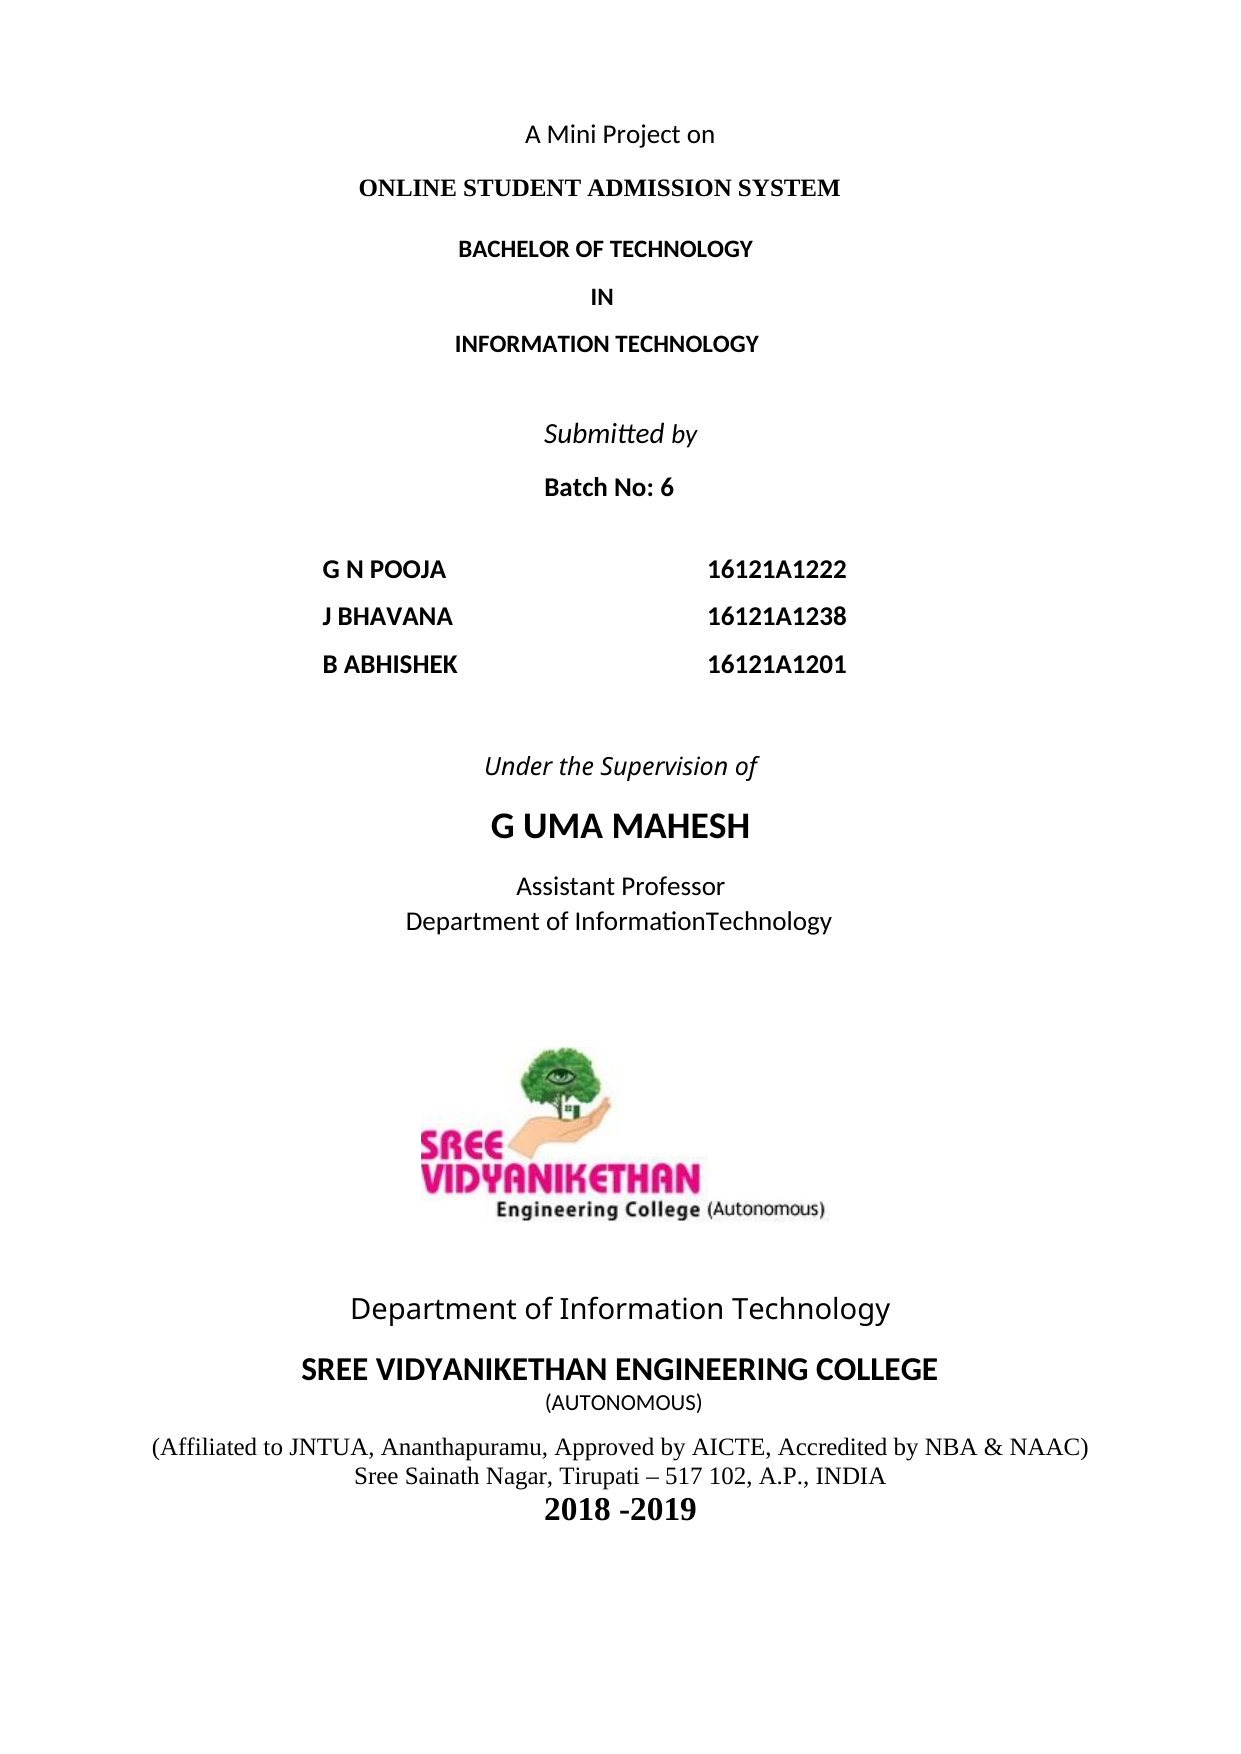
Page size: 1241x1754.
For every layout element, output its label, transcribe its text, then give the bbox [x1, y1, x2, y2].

subtitle 2018 -2019 [416, 1489, 825, 1528]
text G UMA MAHESH [416, 802, 825, 848]
text Batch No: 6 [416, 470, 825, 503]
subtitle SREE VIDYANIKETHAN ENGINEERING COLLEGE [139, 1348, 1100, 1389]
text (Affiliated to JNTUA, Ananthapuramu, Approved by AICTE, Accredited by NBA & NAAC) Sree Sainath Nagar, Tirupati – 517 102, A.P., INDIA [139, 1432, 1101, 1489]
text J BHAVANA 16121A1238 [322, 601, 1111, 632]
text Assistant Professor Department of InformationTechnology [406, 869, 837, 937]
text (AUTONOMOUS) [416, 1389, 832, 1415]
picture [421, 1047, 830, 1222]
text Under the Supervision of [416, 749, 825, 783]
text BACHELOR OF TECHNOLOGY [415, 233, 825, 264]
text IN [415, 281, 825, 311]
text Department of Information Technology [139, 1289, 1101, 1328]
text A Mini Project on [415, 118, 825, 149]
text INFORMATION TECHNOLOGY [415, 328, 825, 358]
text B ABHISHEK 16121A1201 [322, 649, 1111, 680]
text G N POOJA 16121A1222 [322, 553, 1111, 584]
subtitle ONLINE STUDENT ADMISSION SYSTEM [139, 166, 847, 204]
text Submitted by [416, 415, 825, 450]
